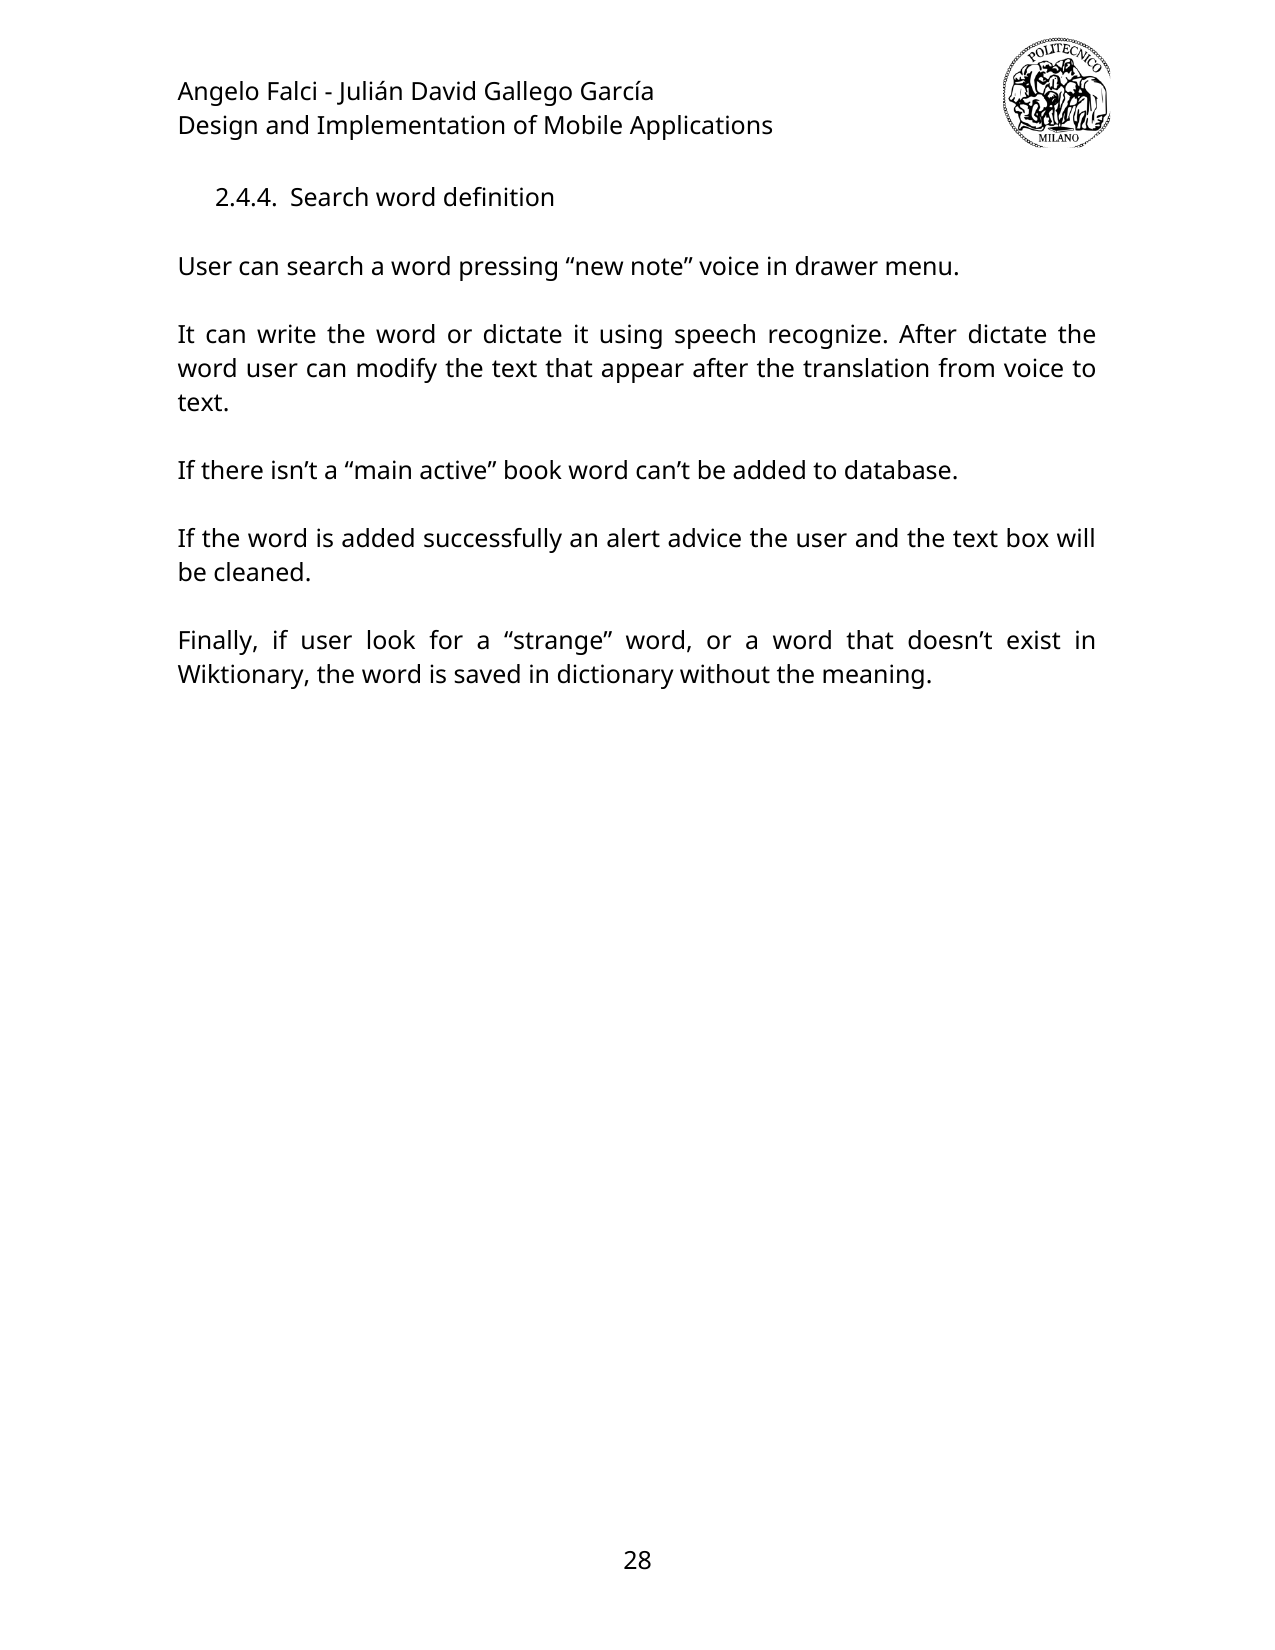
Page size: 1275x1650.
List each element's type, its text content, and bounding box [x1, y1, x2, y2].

text User can search a word pressing “new note” voice in drawer menu. [177, 248, 1098, 282]
picture [1001, 37, 1110, 146]
text If the word is added successfully an alert advice the user and the text box will be cleaned. [177, 521, 1098, 589]
text Finally, if user look for a “strange” word, or a word that doesn’t exist in Wiktionary, the word is saved in dictionary without the meaning. [177, 623, 1098, 691]
text If there isn’t a “main active” book word can’t be added to database. [177, 453, 1098, 487]
text It can write the word or dictate it using speech recognize. After dictate the word user can modify the text that appear after the translation from voice to text. [177, 316, 1098, 418]
subtitle Search word definition [215, 180, 1098, 214]
